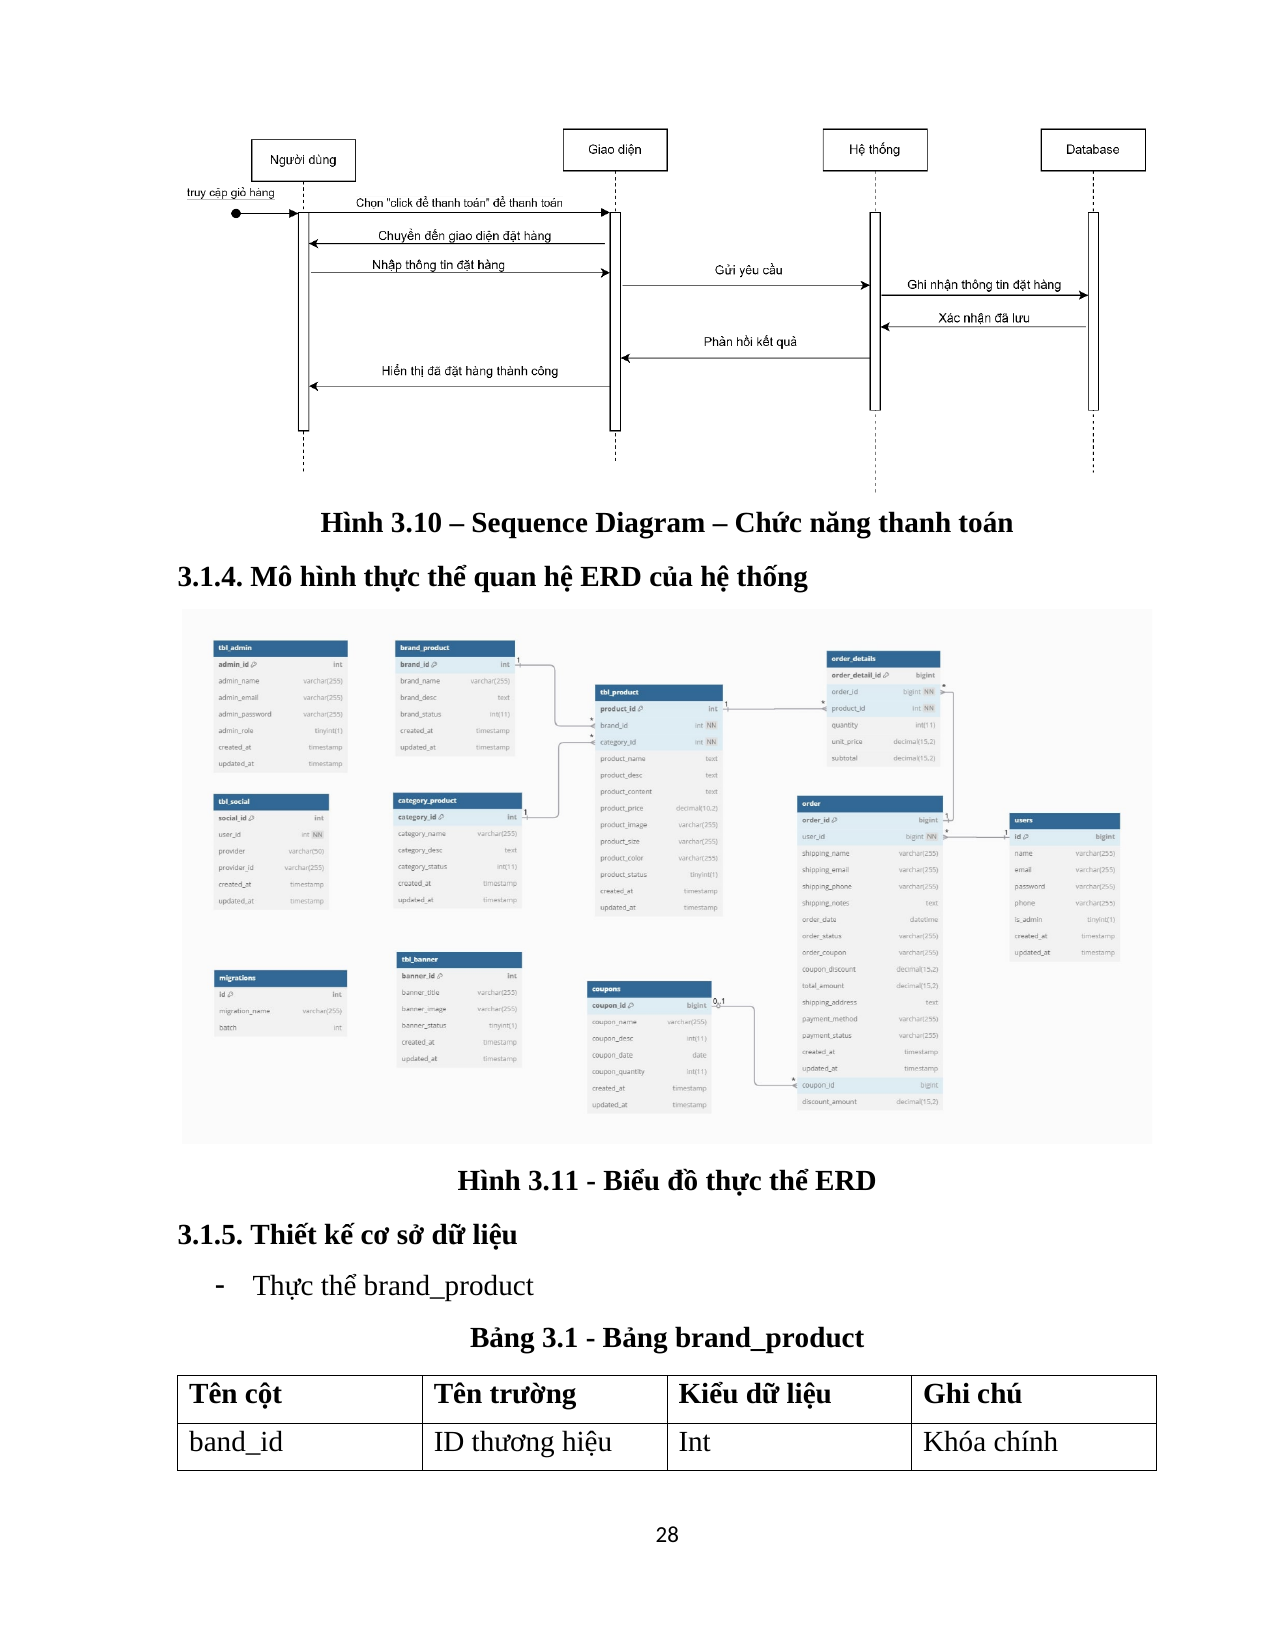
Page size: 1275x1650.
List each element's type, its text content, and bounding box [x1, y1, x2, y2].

table_cell Int [668, 1424, 911, 1470]
text Bảng 3.1 - Bảng brand_product [177, 1321, 1157, 1354]
list Thực thể brand_product [215, 1268, 1157, 1301]
text Hình 3.10 – Sequence Diagram – Chức năng thanh toán [177, 505, 1157, 538]
table_header Ghi chú [912, 1376, 1156, 1423]
table_cell Khóa chính [912, 1424, 1156, 1470]
picture [182, 609, 1153, 1144]
table_header Tên trường [423, 1376, 667, 1423]
table_header Tên cột [178, 1376, 422, 1423]
text Hình 3.11 - Biểu đồ thực thể ERD [177, 1163, 1157, 1196]
table_cell ID thương hiệu [423, 1424, 667, 1470]
subtitle 3.1.4. Mô hình thực thể quan hệ ERD của hệ thống [177, 559, 1157, 593]
table_header Kiểu dữ liệu [668, 1376, 911, 1423]
table_cell band_id [178, 1424, 422, 1470]
picture [177, 118, 1157, 505]
subtitle 3.1.5. Thiết kế cơ sở dữ liệu [177, 1217, 1157, 1251]
